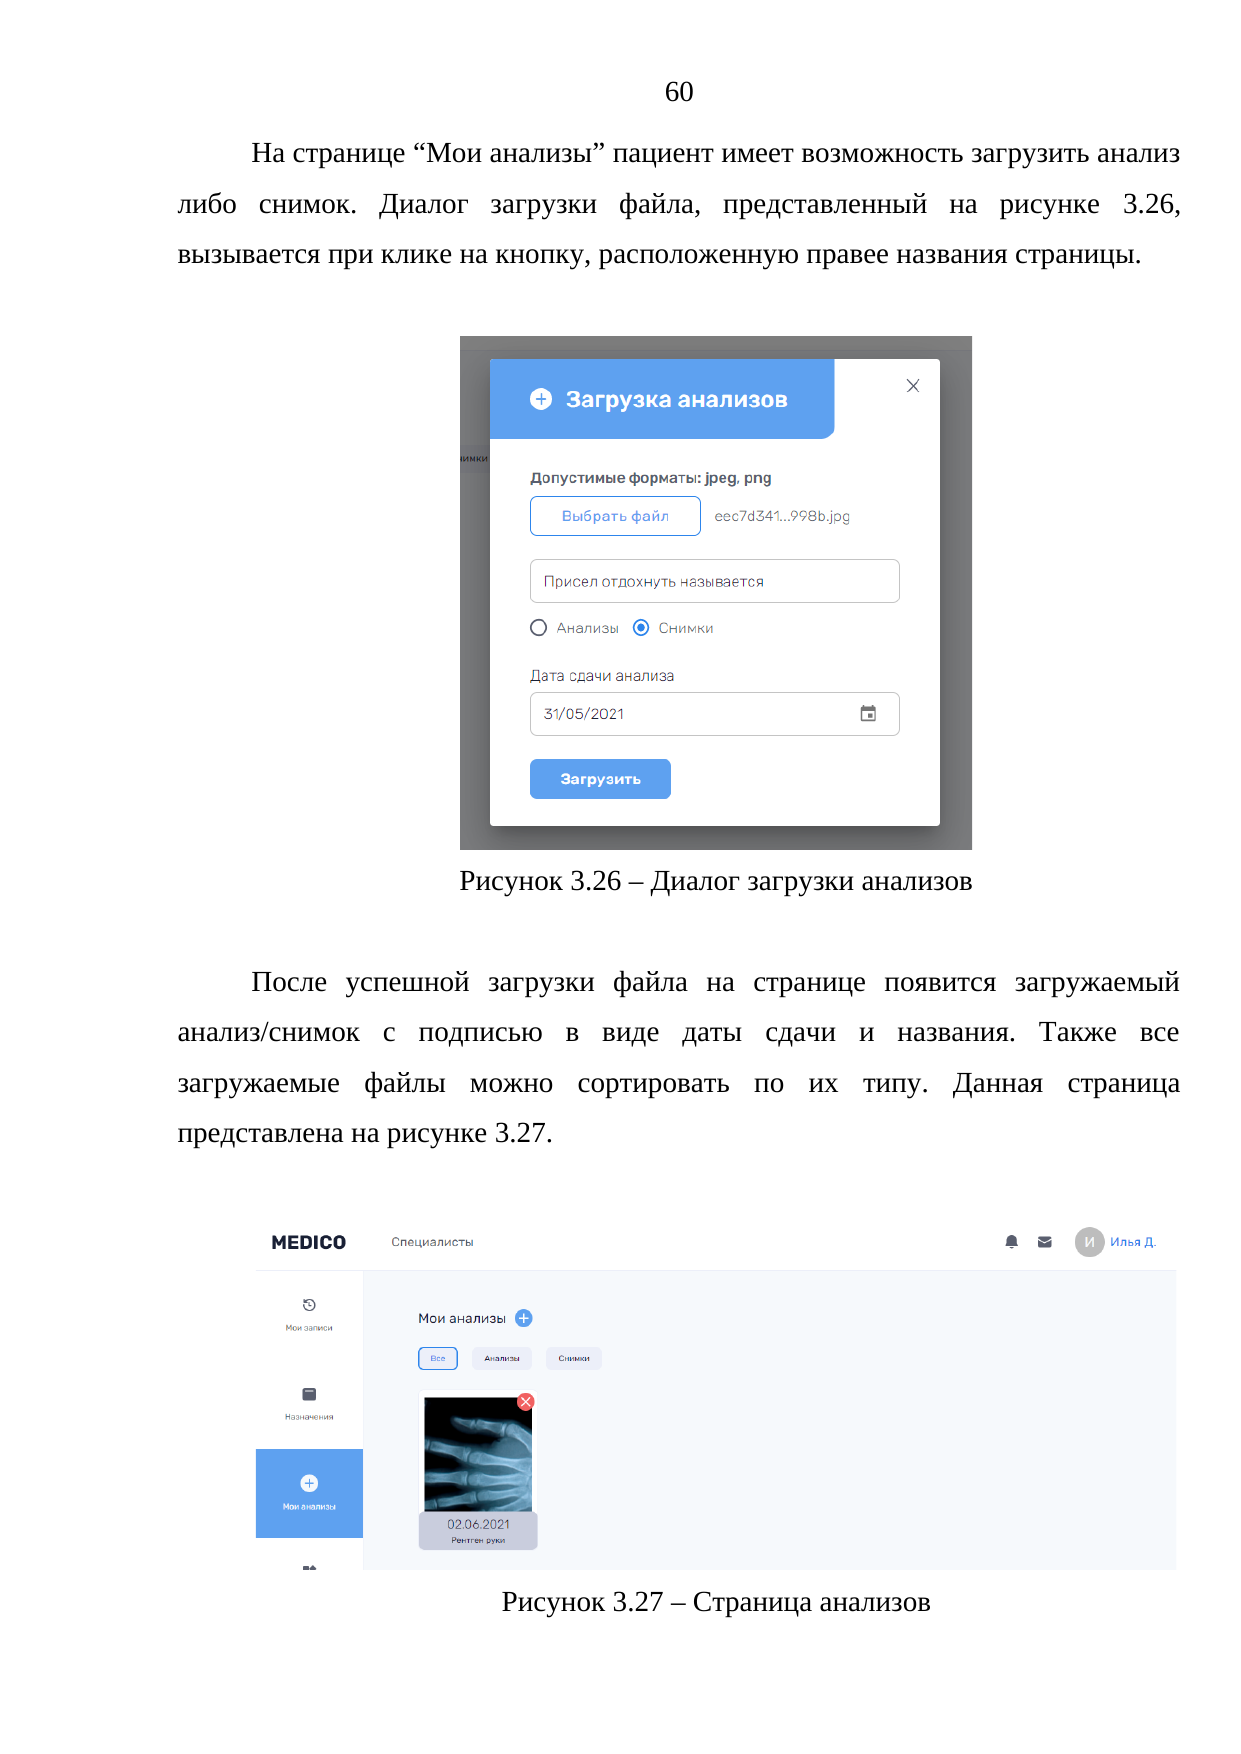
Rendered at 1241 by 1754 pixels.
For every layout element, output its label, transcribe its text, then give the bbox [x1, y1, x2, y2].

text На странице “Мои анализы” пациент имеет возможность загрузить анализ либо снимок. Диалог загрузки файла, представленный на рисунке 3.26, вызывается при клике на кнопку, расположенную правее названия страницы. [177, 135, 1181, 269]
picture [460, 336, 973, 850]
text Рисунок 3.27 – Страница анализов [177, 1584, 1181, 1617]
picture [255, 1215, 1177, 1570]
text После успешной загрузки файла на странице появится загружаемый анализ/снимок с подписью в виде даты сдачи и названия. Также все загружаемые файлы можно сортировать по их типу. Данная страница представлена на рисунке 3.27. [177, 964, 1181, 1148]
text Рисунок 3.26 – Диалог загрузки анализов [177, 863, 1181, 897]
